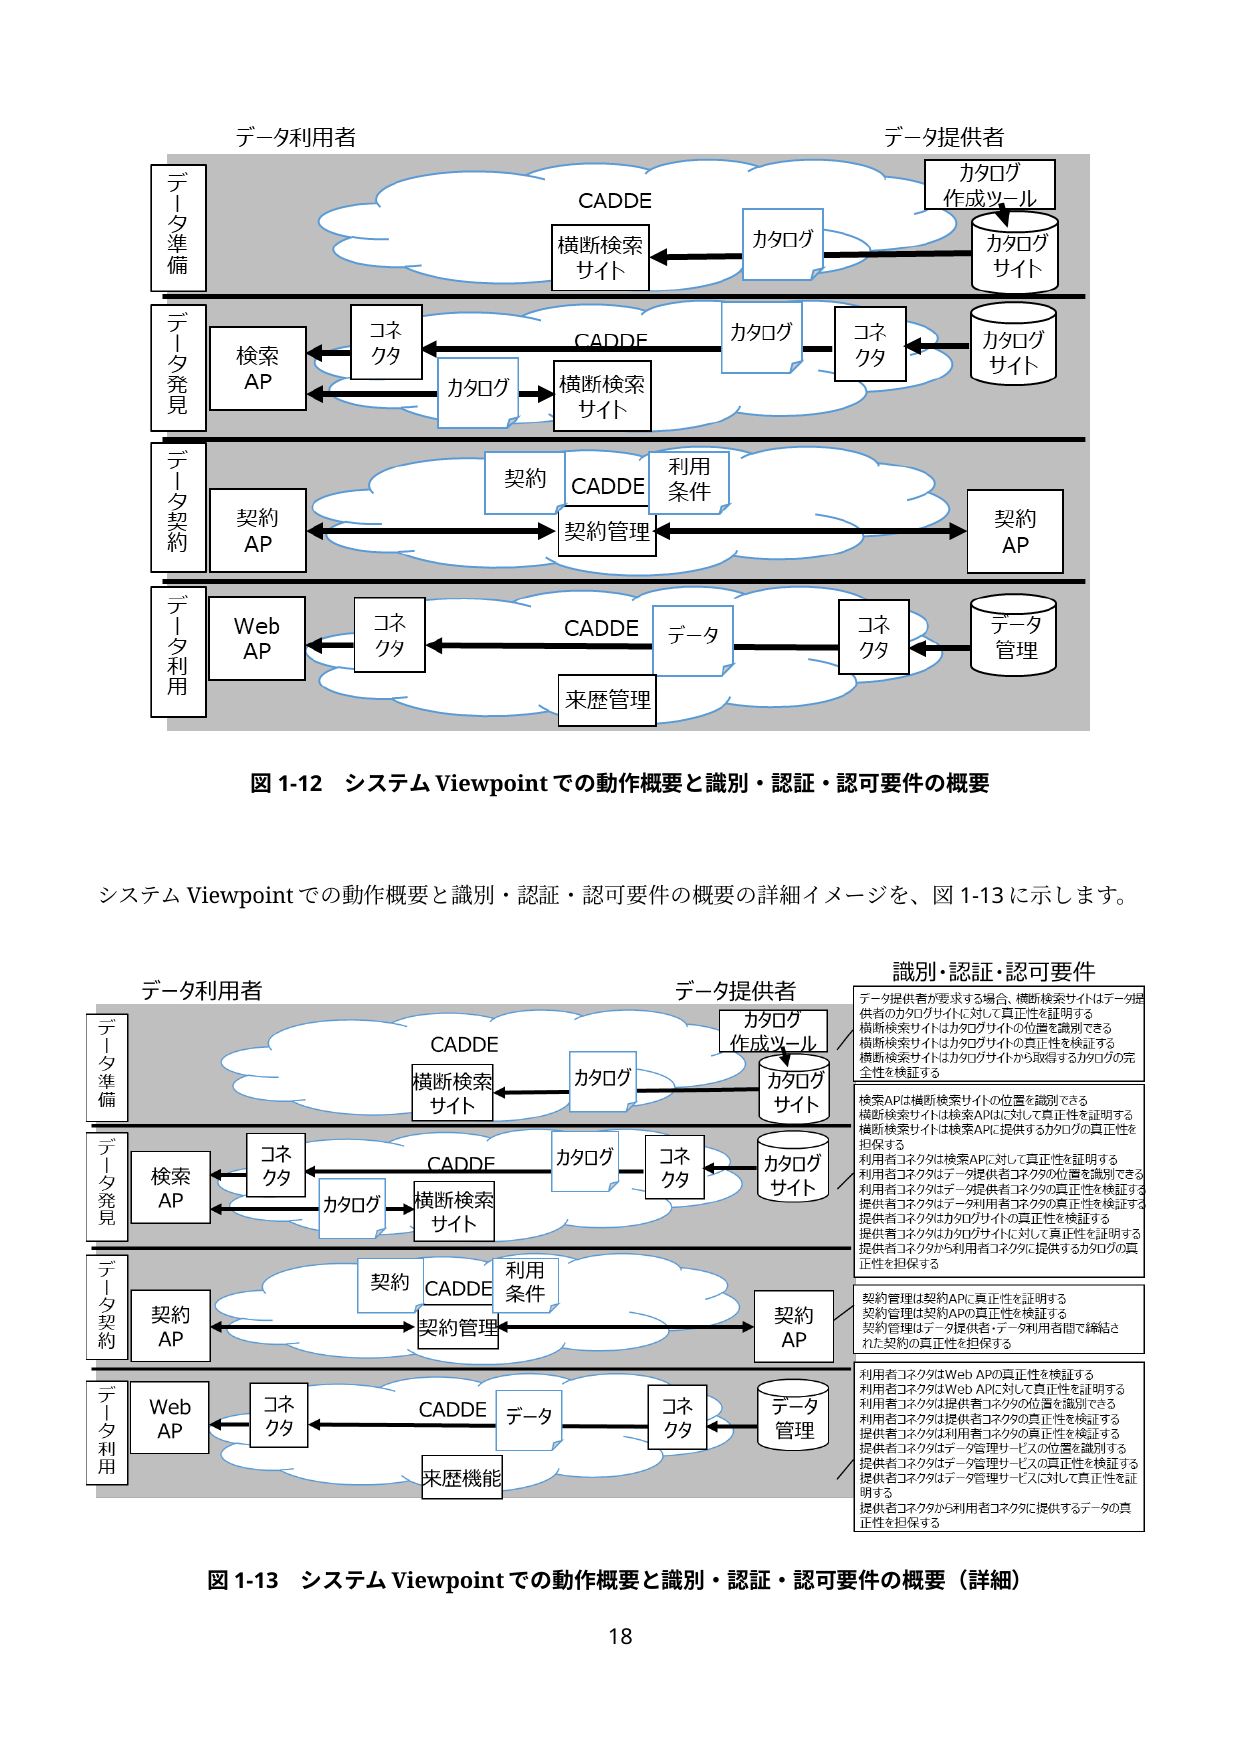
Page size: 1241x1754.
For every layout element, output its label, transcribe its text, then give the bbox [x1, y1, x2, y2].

text システムViewpointでの動作概要と識別・認証・認可要件の概要の詳細イメージを、図 1-13に示します。 [75, 875, 1165, 913]
text 図 1-12 システムViewpointでの動作概要と識別・認証・認可要件の概要 [75, 763, 1165, 800]
text 図 1-13 システムViewpointでの動作概要と識別・認証・認可要件の概要（詳細） [75, 1560, 1165, 1597]
picture [86, 950, 1155, 1537]
picture [150, 116, 1090, 731]
